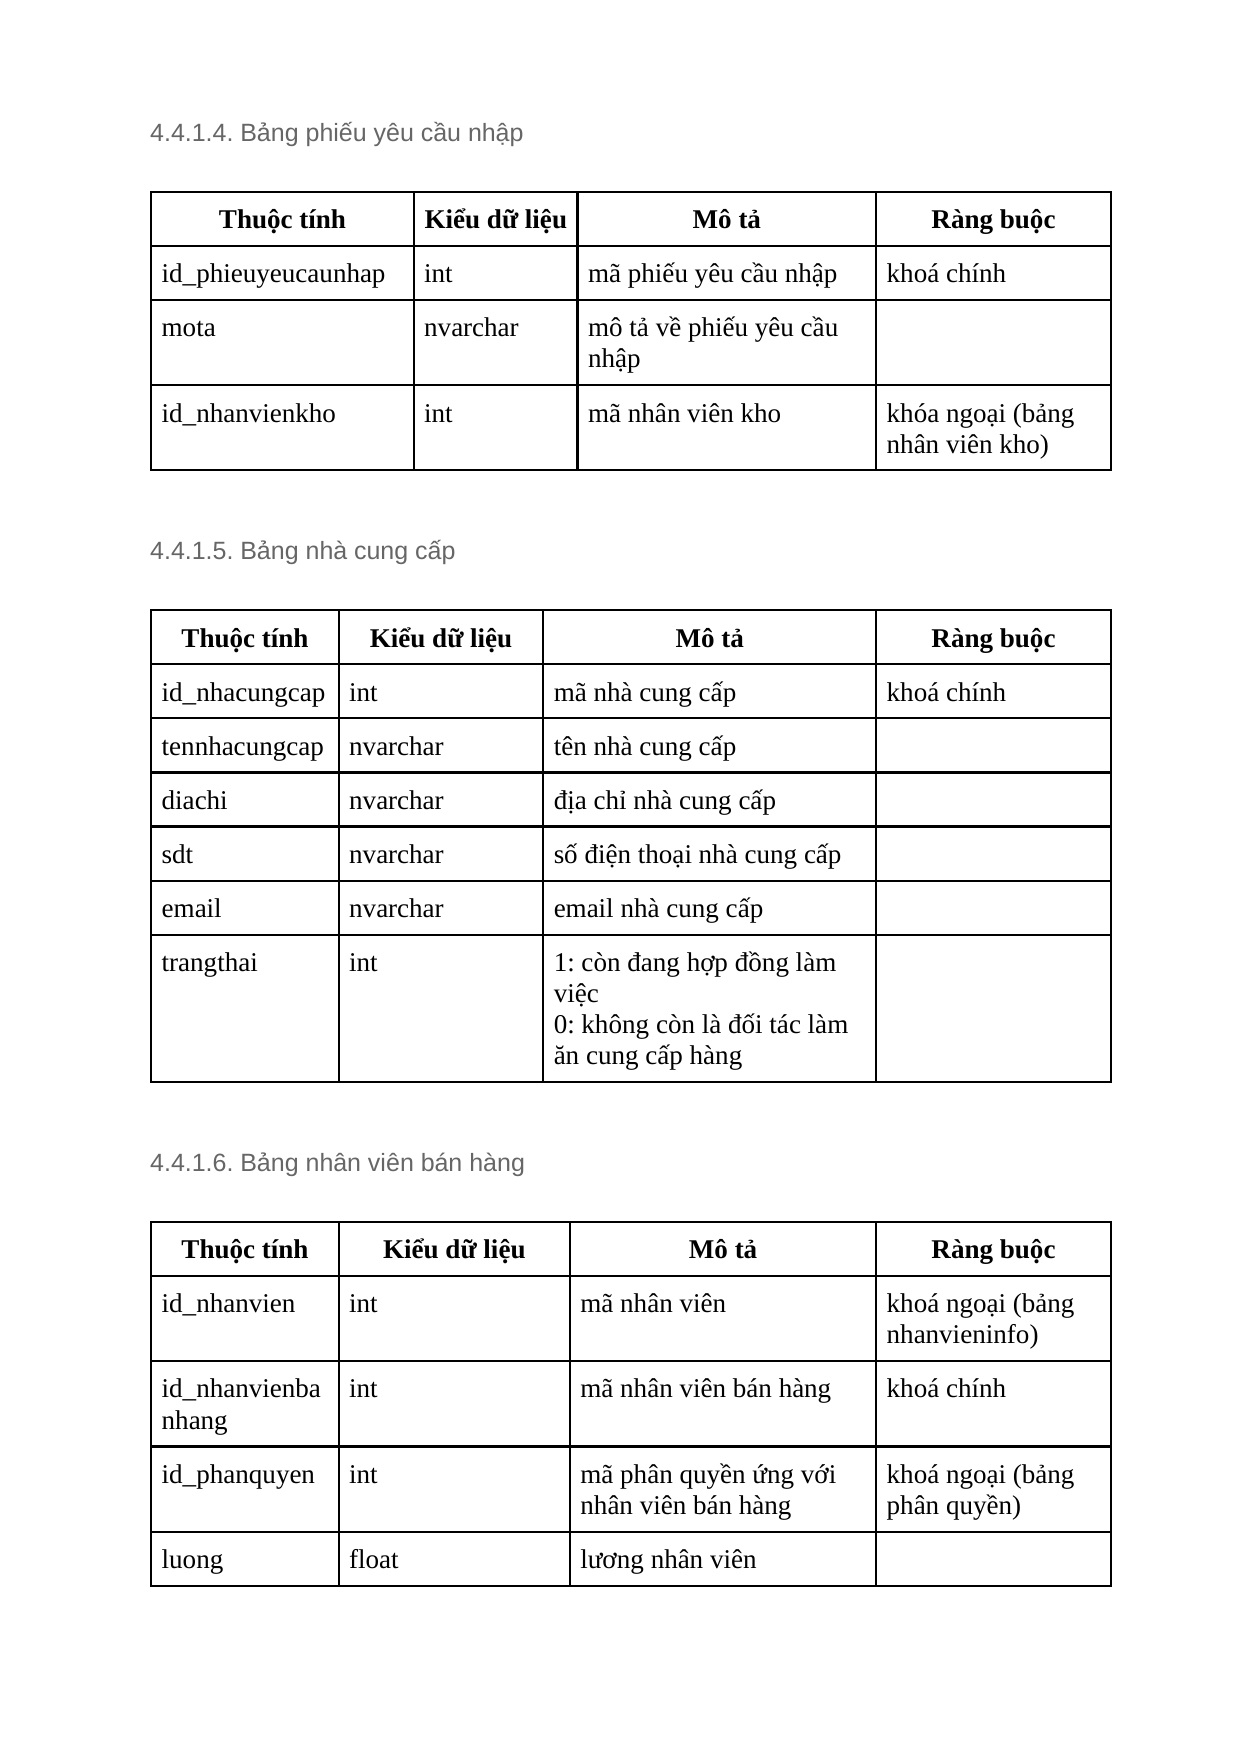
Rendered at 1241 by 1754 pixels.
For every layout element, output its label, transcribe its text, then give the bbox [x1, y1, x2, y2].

table_cell [877, 828, 1110, 879]
table_cell mã phân quyền ứng với nhân viên bán hàng [571, 1448, 875, 1531]
table_cell email nhà cung cấp [544, 882, 875, 933]
table_cell int [415, 247, 576, 299]
table_cell [877, 301, 1110, 384]
table_cell [877, 719, 1110, 771]
table_cell luong [152, 1533, 338, 1584]
table_cell khoá ngoại (bảng nhanvieninfo) [877, 1277, 1110, 1360]
table_cell [877, 774, 1110, 825]
table_cell tên nhà cung cấp [544, 719, 875, 771]
table_header Mô tả [579, 193, 875, 245]
table_cell khoá chính [877, 665, 1110, 717]
table_cell nvarchar [340, 828, 542, 879]
table_cell mã nhân viên bán hàng [571, 1362, 875, 1445]
table_cell mã phiếu yêu cầu nhập [579, 247, 875, 299]
table_header Kiểu dữ liệu [340, 1223, 569, 1275]
table_cell mã nhân viên [571, 1277, 875, 1360]
table_cell id_phieuyeucaunhap [152, 247, 413, 299]
table_cell sdt [152, 828, 338, 879]
table_header Kiểu dữ liệu [340, 611, 542, 663]
table_cell trangthai [152, 936, 338, 1081]
table_header Thuộc tính [152, 611, 338, 663]
table_cell int [415, 386, 576, 469]
table_cell số điện thoại nhà cung cấp [544, 828, 875, 879]
table_cell nvarchar [340, 774, 542, 825]
table_cell mã nhân viên kho [579, 386, 875, 469]
table_cell nvarchar [340, 719, 542, 771]
table_cell địa chỉ nhà cung cấp [544, 774, 875, 825]
table_header Mô tả [571, 1223, 875, 1275]
table_cell mota [152, 301, 413, 384]
table_cell mô tả về phiếu yêu cầu nhập [579, 301, 875, 384]
table_cell nvarchar [415, 301, 576, 384]
table_cell int [340, 1448, 569, 1531]
table_cell id_nhanvienbanhang [152, 1362, 338, 1445]
table_cell 1: còn đang hợp đồng làm việc 0: không còn là đối tác làm ăn cung cấp hàng [544, 936, 875, 1081]
table_cell int [340, 1362, 569, 1445]
table_cell tennhacungcap [152, 719, 338, 771]
table_cell [877, 936, 1110, 1081]
table_cell id_phanquyen [152, 1448, 338, 1531]
table_cell [877, 1533, 1110, 1584]
table_cell diachi [152, 774, 338, 825]
table_header Ràng buộc [877, 1223, 1110, 1275]
subtitle 4.4.1.6. Bảng nhân viên bán hàng [150, 1148, 1109, 1177]
table_cell khoá ngoại (bảng phân quyền) [877, 1448, 1110, 1531]
table_cell email [152, 882, 338, 933]
table_cell id_nhanvienkho [152, 386, 413, 469]
subtitle 4.4.1.4. Bảng phiếu yêu cầu nhập [150, 118, 1109, 147]
table_header Ràng buộc [877, 611, 1110, 663]
subtitle 4.4.1.5. Bảng nhà cung cấp [150, 536, 1109, 565]
table_cell int [340, 936, 542, 1081]
table_cell nvarchar [340, 882, 542, 933]
table_header Thuộc tính [152, 1223, 338, 1275]
table_cell lương nhân viên [571, 1533, 875, 1584]
table_cell [877, 882, 1110, 933]
table_cell id_nhanvien [152, 1277, 338, 1360]
table_header Thuộc tính [152, 193, 413, 245]
table_cell khoá chính [877, 1362, 1110, 1445]
table_header Ràng buộc [877, 193, 1110, 245]
table_cell int [340, 665, 542, 717]
table_cell int [340, 1277, 569, 1360]
table_cell id_nhacungcap [152, 665, 338, 717]
table_cell khóa ngoại (bảng nhân viên kho) [877, 386, 1110, 469]
table_header Kiểu dữ liệu [415, 193, 576, 245]
table_header Mô tả [544, 611, 875, 663]
table_cell khoá chính [877, 247, 1110, 299]
table_cell mã nhà cung cấp [544, 665, 875, 717]
table_cell float [340, 1533, 569, 1584]
